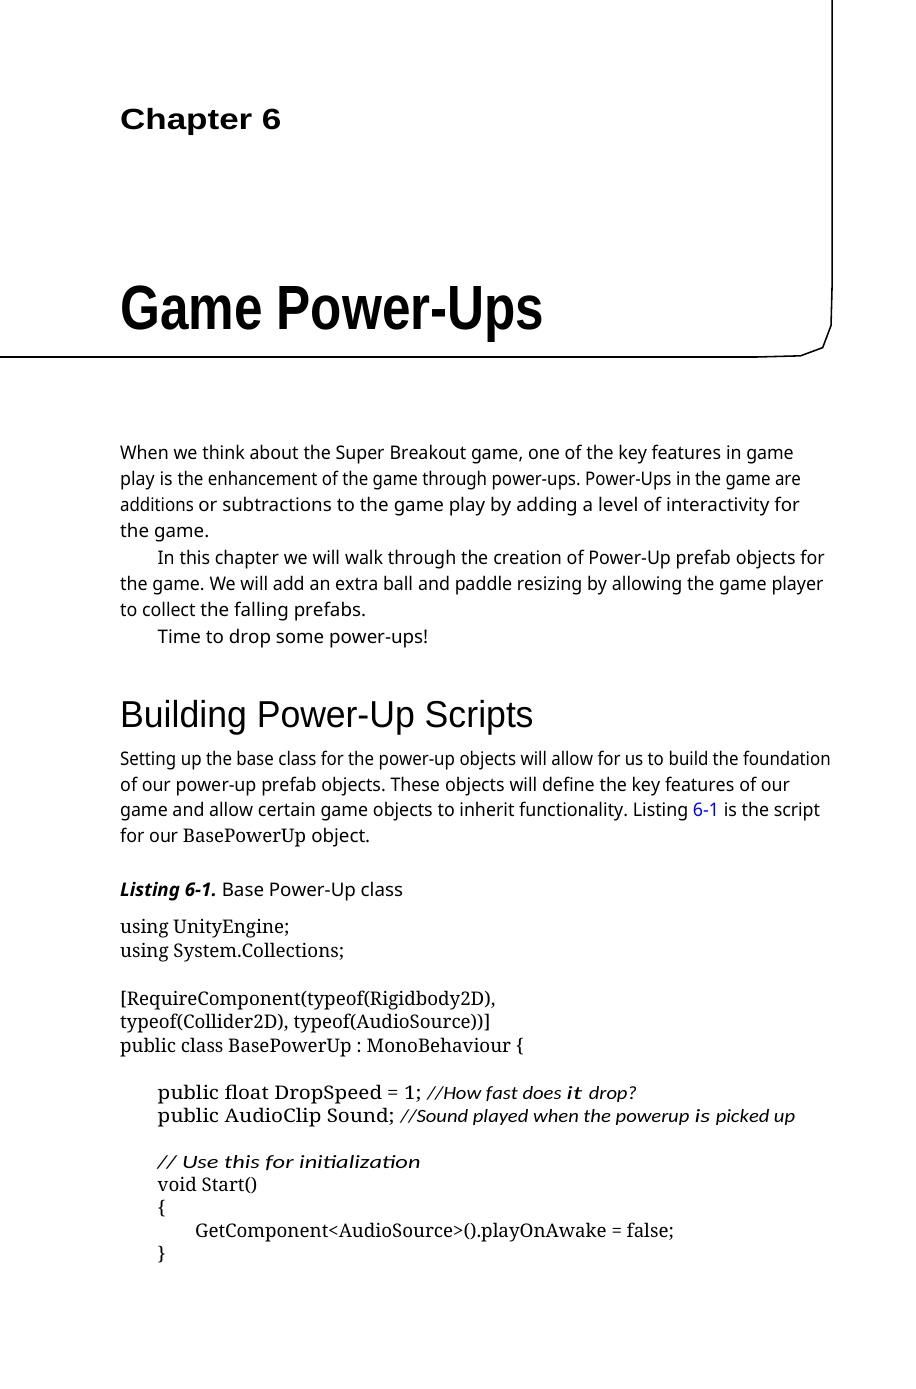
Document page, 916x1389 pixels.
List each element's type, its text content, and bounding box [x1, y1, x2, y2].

subtitle Building Power-Up Scripts [120, 692, 845, 735]
text Time to drop some power-ups! [157, 623, 845, 648]
text When we think about the Super Breakout game, one of the key features in game play is the enhancement of the game through power-ups. Power-Ups in the game are additions or subtractions to the game play by adding a level of interactivity for the game. [120, 439, 827, 543]
text { [157, 1196, 845, 1219]
text } [157, 1242, 845, 1265]
text GetComponent<AudioSource>().playOnAwake = false; [195, 1219, 845, 1242]
text Listing 6-1. Base Power-Up class [120, 877, 845, 902]
text public AudioClip Sound; //Sound played when the powerup is picked up [157, 1104, 845, 1127]
text void Start() [157, 1173, 845, 1196]
text // Use this for initialization [157, 1150, 845, 1173]
text using UnityEngine; [120, 915, 845, 938]
text Chapter 6 [120, 102, 845, 136]
text Game Power-Ups [120, 271, 845, 343]
text public class BasePowerUp : MonoBehaviour { [120, 1034, 845, 1057]
text [RequireComponent(typeof(Rigidbody2D), typeof(Collider2D), typeof(AudioSource))] [120, 986, 666, 1034]
text public float DropSpeed = 1; //How fast does it drop? [157, 1081, 845, 1104]
text In this chapter we will walk through the creation of Power-Up prefab objects for the game. We will add an extra ball and paddle resizing by allowing the game player to collect the falling prefabs. [120, 544, 831, 622]
text Setting up the base class for the power-up objects will allow for us to build the foundation of our power-up prefab objects. These objects will define the key features of our game and allow certain game objects to inherit functionality. Listing 6-1 is the script for our BasePowerUp object. [120, 745, 833, 848]
text using System.Collections; [120, 938, 845, 962]
